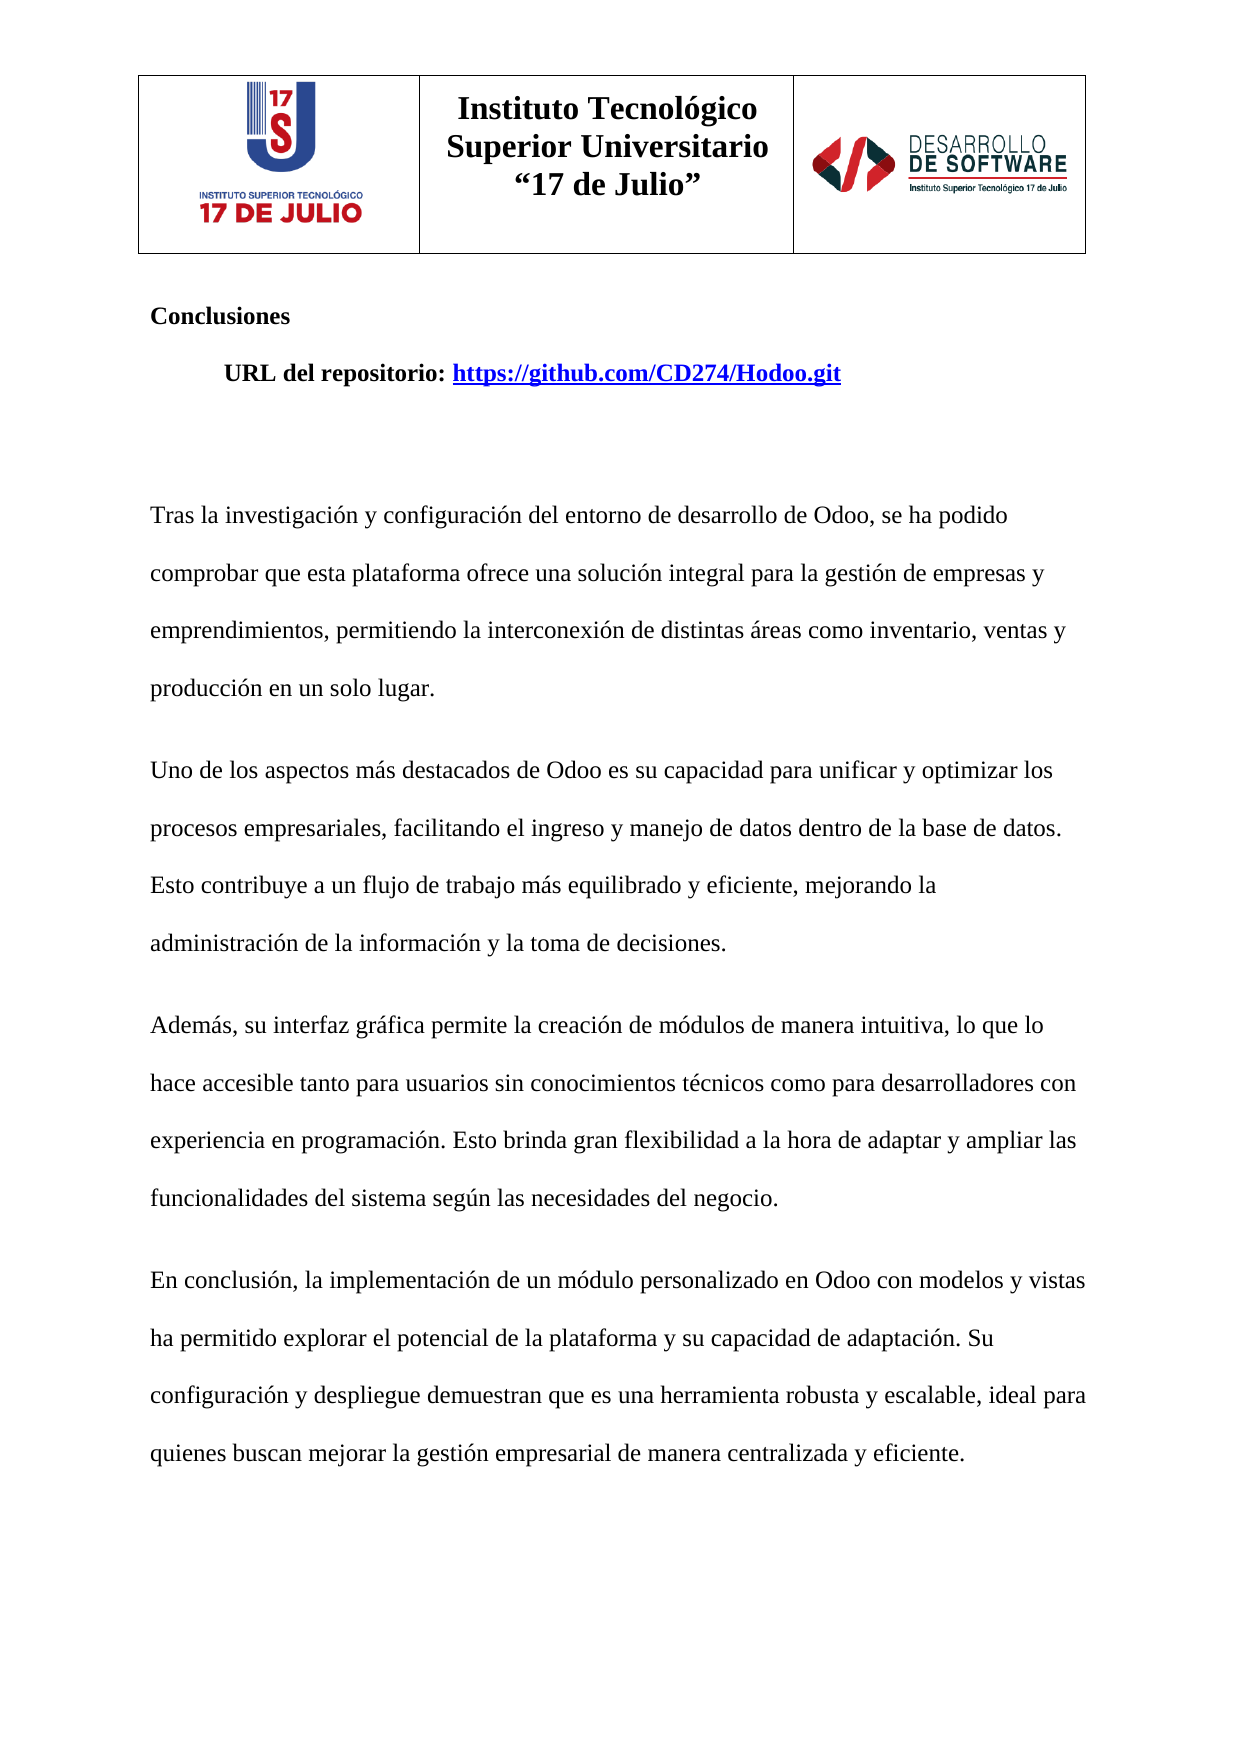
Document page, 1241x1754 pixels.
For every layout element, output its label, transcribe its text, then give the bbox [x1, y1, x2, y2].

subtitle En conclusión, la implementación de un módulo personalizado en Odoo con modelos y vistas ha permitido explorar el potencial de la plataforma y su capacidad de adaptación. Su configuración y despliegue demuestran que es una herramienta robusta y escalable, ideal para quienes buscan mejorar la gestión empresarial de manera centralizada y eficiente. [150, 1265, 1090, 1467]
picture [196, 76, 364, 229]
subtitle Tras la investigación y configuración del entorno de desarrollo de Odoo, se ha podido comprobar que esta plataforma ofrece una solución integral para la gestión de empresas y emprendimientos, permitiendo la interconexión de distintas áreas como inventario, ventas y producción en un solo lugar. [150, 500, 1090, 702]
subtitle Conclusiones URL del repositorio: https://github.com/CD274/Hodoo.git [150, 301, 1090, 387]
subtitle Uno de los aspectos más destacados de Odoo es su capacidad para unificar y optimizar los procesos empresariales, facilitando el ingreso y manejo de datos dentro de la base de datos. Esto contribuye a un flujo de trabajo más equilibrado y eficiente, mejorando la administración de la información y la toma de decisiones. [150, 755, 1090, 957]
subtitle Además, su interfaz gráfica permite la creación de módulos de manera intuitiva, lo que lo hace accesible tanto para usuarios sin conocimientos técnicos como para desarrolladores con experiencia en programación. Esto brinda gran flexibilidad a la hora de adaptar y ampliar las funcionalidades del sistema según las necesidades del negocio. [150, 1010, 1090, 1212]
picture [806, 110, 1076, 215]
